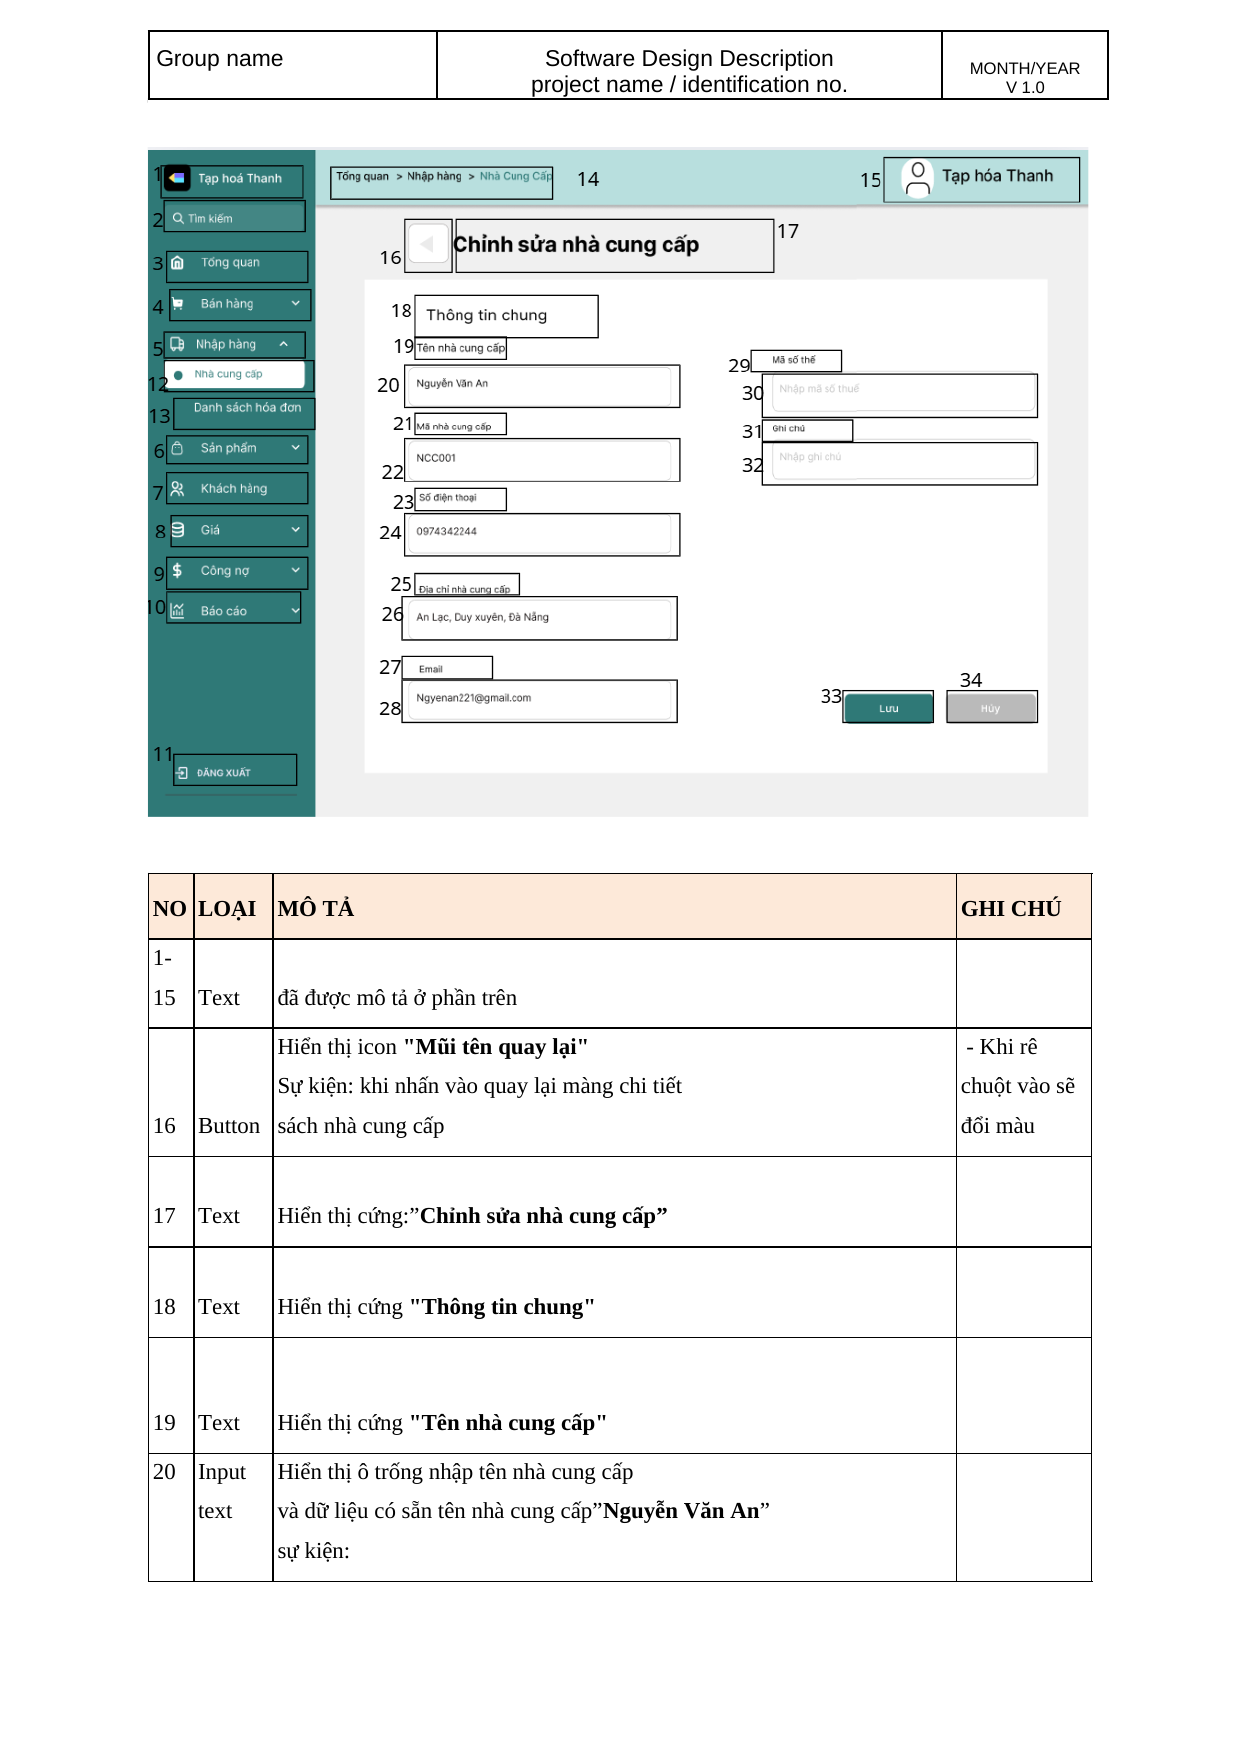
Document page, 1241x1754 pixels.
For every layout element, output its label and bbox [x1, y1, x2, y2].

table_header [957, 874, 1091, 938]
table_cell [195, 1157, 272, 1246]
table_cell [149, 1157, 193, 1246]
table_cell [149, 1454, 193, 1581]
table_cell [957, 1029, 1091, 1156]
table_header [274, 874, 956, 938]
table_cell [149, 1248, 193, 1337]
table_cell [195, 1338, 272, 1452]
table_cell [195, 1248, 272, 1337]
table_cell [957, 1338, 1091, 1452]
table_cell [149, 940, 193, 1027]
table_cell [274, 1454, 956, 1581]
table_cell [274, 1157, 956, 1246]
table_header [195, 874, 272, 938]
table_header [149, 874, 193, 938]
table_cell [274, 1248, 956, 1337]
picture [147, 147, 1089, 817]
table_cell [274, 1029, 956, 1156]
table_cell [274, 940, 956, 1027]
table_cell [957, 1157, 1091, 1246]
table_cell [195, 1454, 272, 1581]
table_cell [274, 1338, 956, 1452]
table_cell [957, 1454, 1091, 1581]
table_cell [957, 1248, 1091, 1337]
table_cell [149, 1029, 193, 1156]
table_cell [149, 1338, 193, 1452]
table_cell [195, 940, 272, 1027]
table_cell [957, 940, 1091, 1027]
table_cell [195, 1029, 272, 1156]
